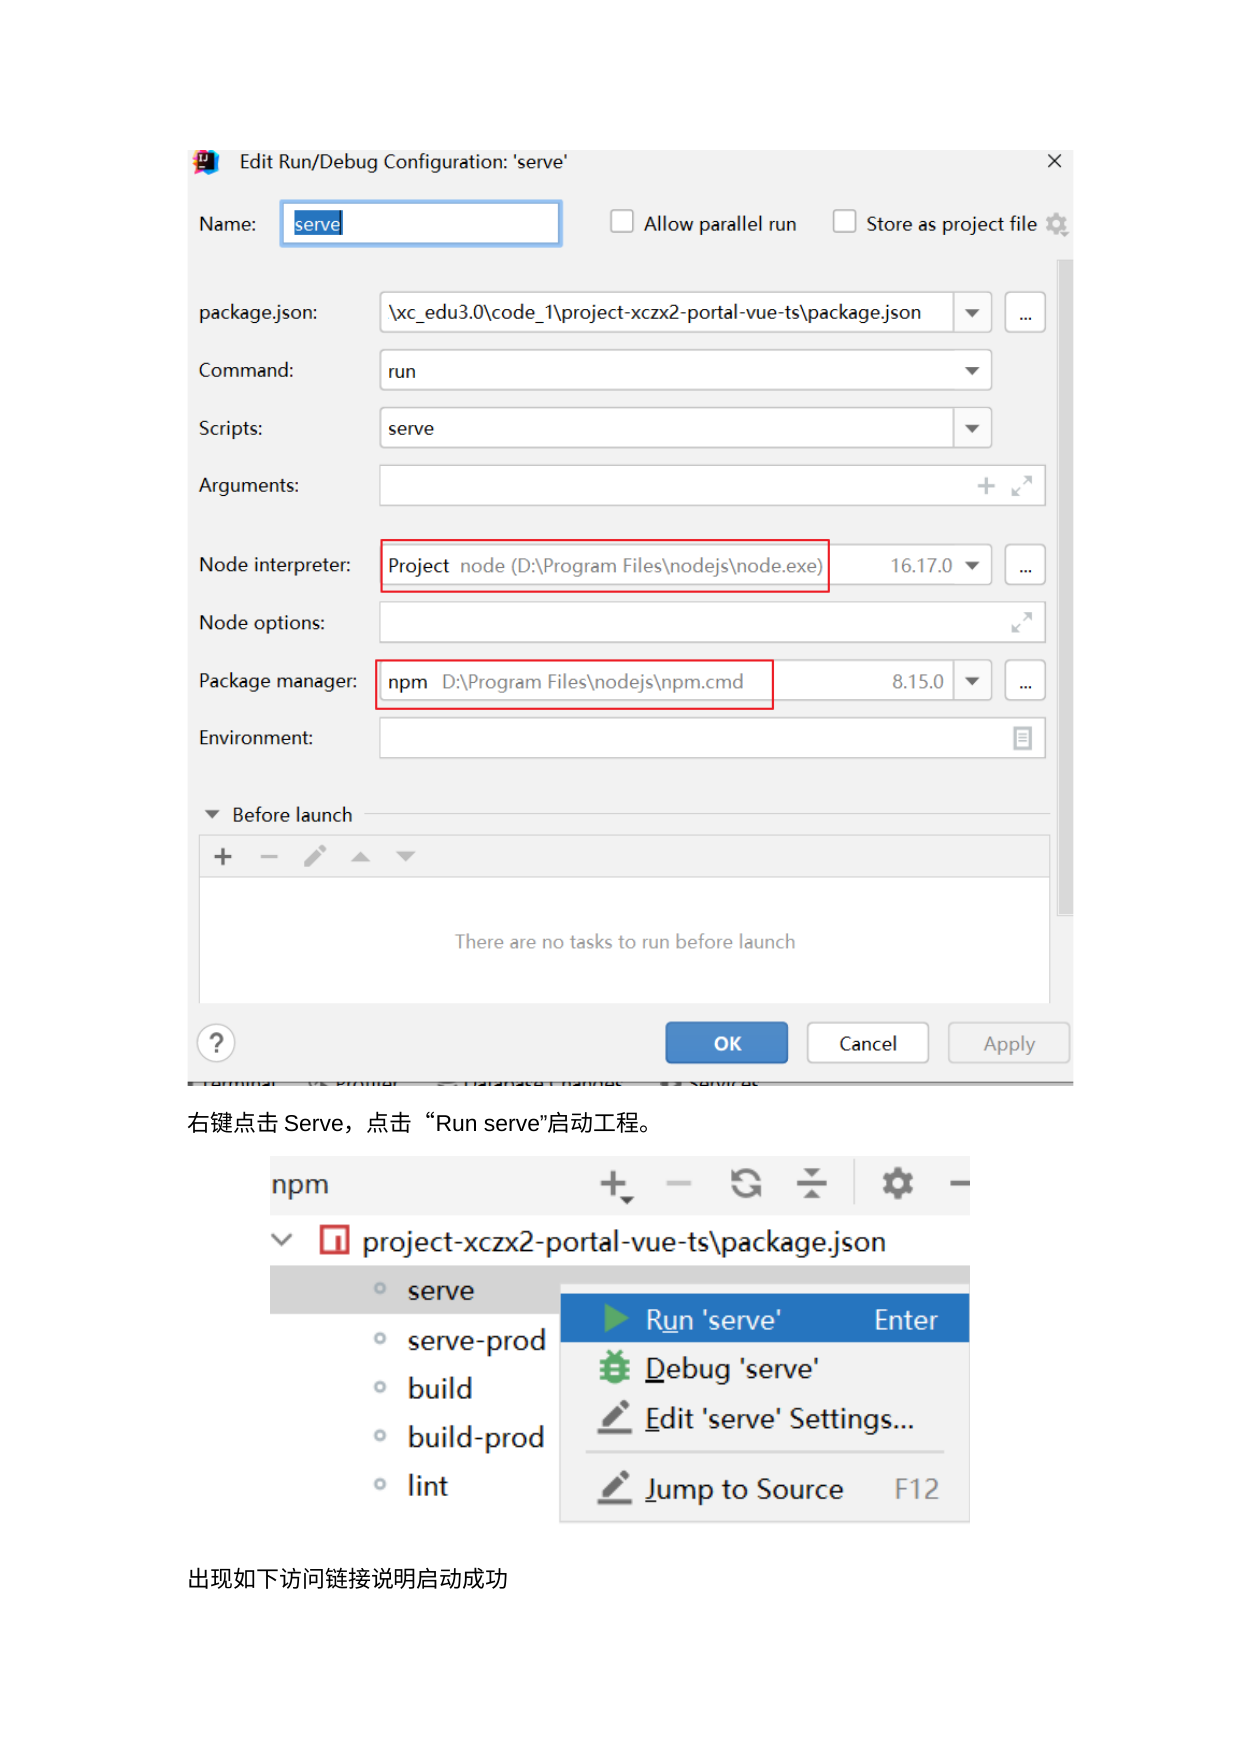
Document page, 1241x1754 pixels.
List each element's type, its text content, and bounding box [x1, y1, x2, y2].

text 右键点击Serve，点击“Run serve”启动工程。 [187, 1104, 1053, 1138]
picture [270, 1156, 970, 1543]
text 出现如下访问链接说明启动成功 [187, 1561, 1053, 1594]
picture [187, 150, 1074, 1086]
